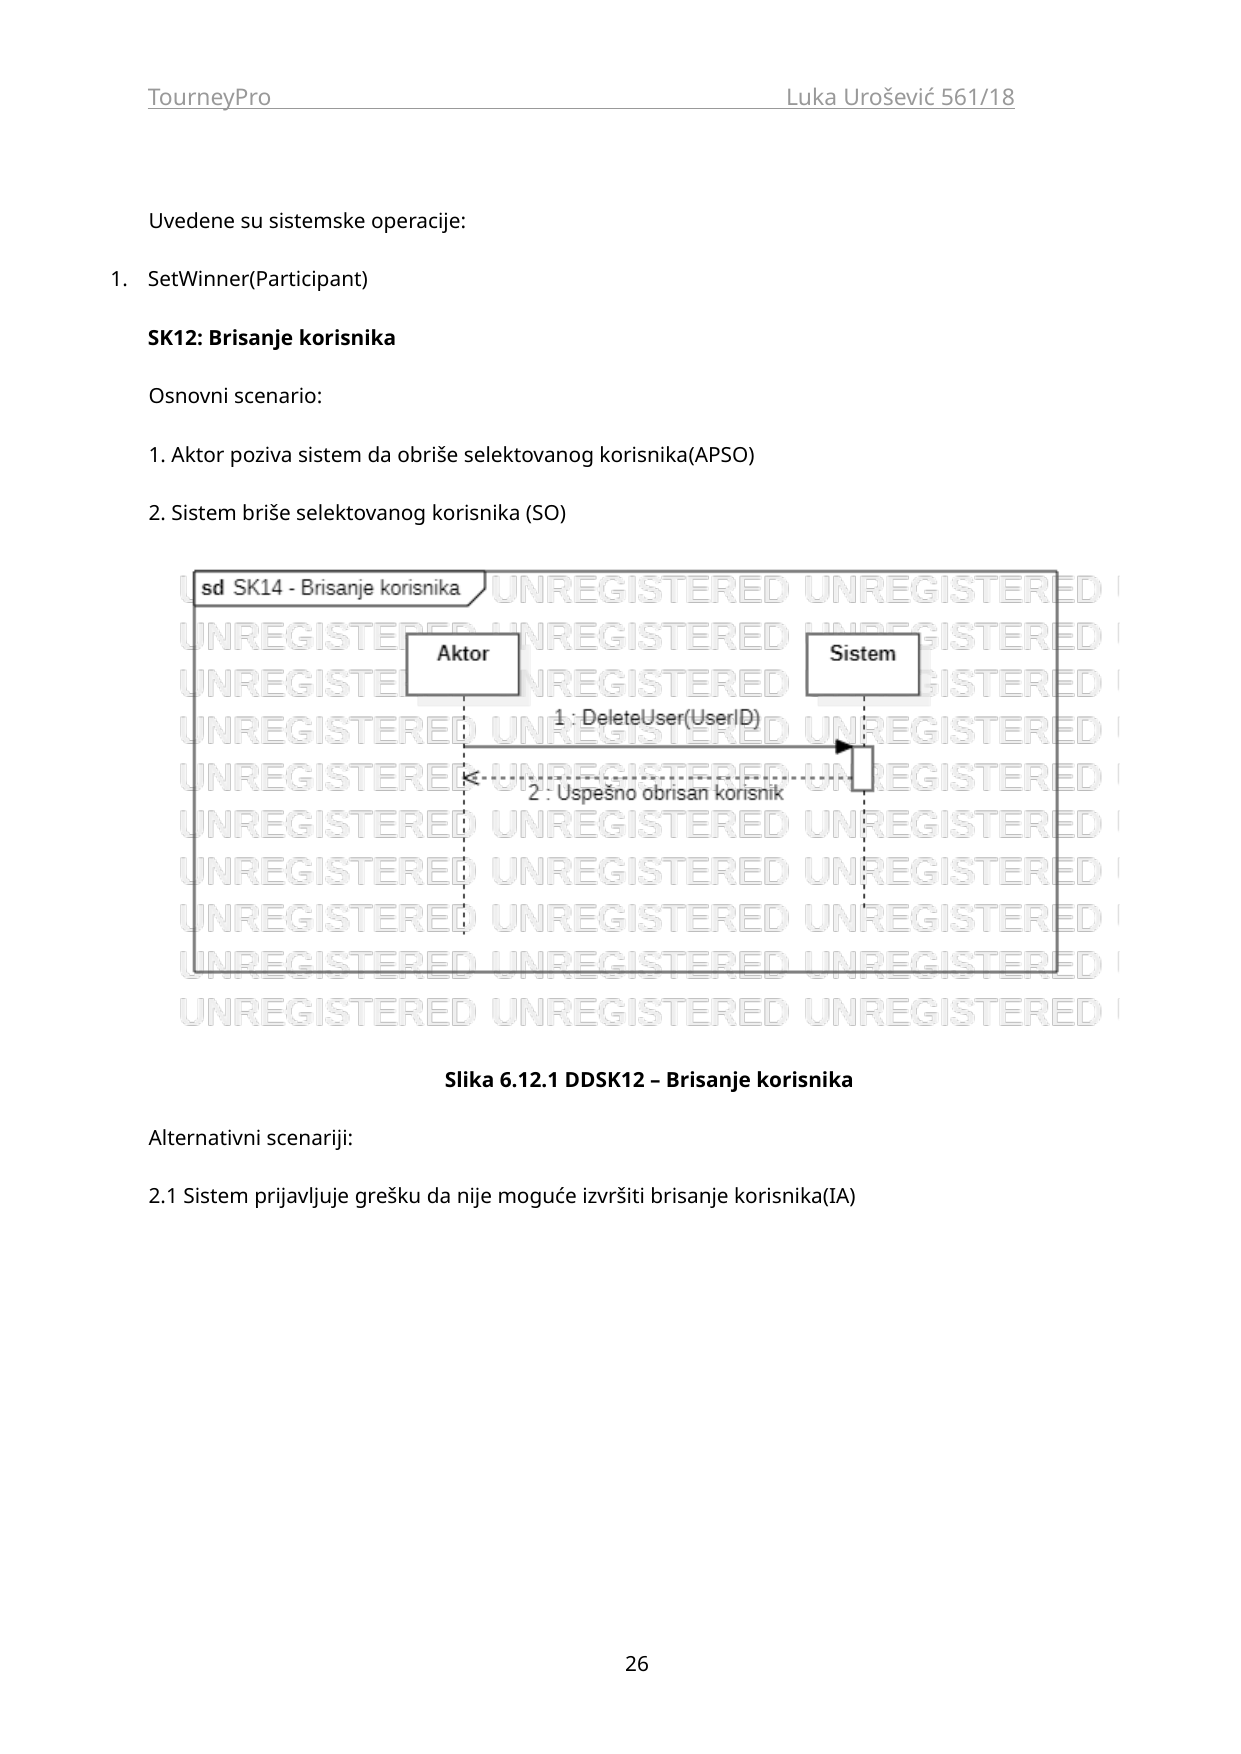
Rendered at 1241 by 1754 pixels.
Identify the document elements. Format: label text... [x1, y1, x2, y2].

text Slika 6.12.1 DDSK12 – Brisanje korisnika [147, 1065, 1152, 1093]
text 2.1 Sistem prijavljuje grešku da nije moguće izvršiti brisanje korisnika(IA) [148, 1182, 1152, 1210]
text SK12: Brisanje korisnika [148, 323, 1152, 351]
text Alternativni scenariji: [148, 1123, 1152, 1152]
picture [179, 556, 1120, 1035]
text 1. Aktor poziva sistem da obriše selektovanog korisnika(APSO) [148, 440, 1152, 468]
list SetWinner(Participant) [110, 264, 1152, 293]
text 2. Sistem briše selektovanog korisnika (SO) [148, 498, 1152, 527]
text Osnovni scenario: [148, 381, 1152, 410]
text Uvedene su sistemske operacije: [148, 206, 1152, 234]
